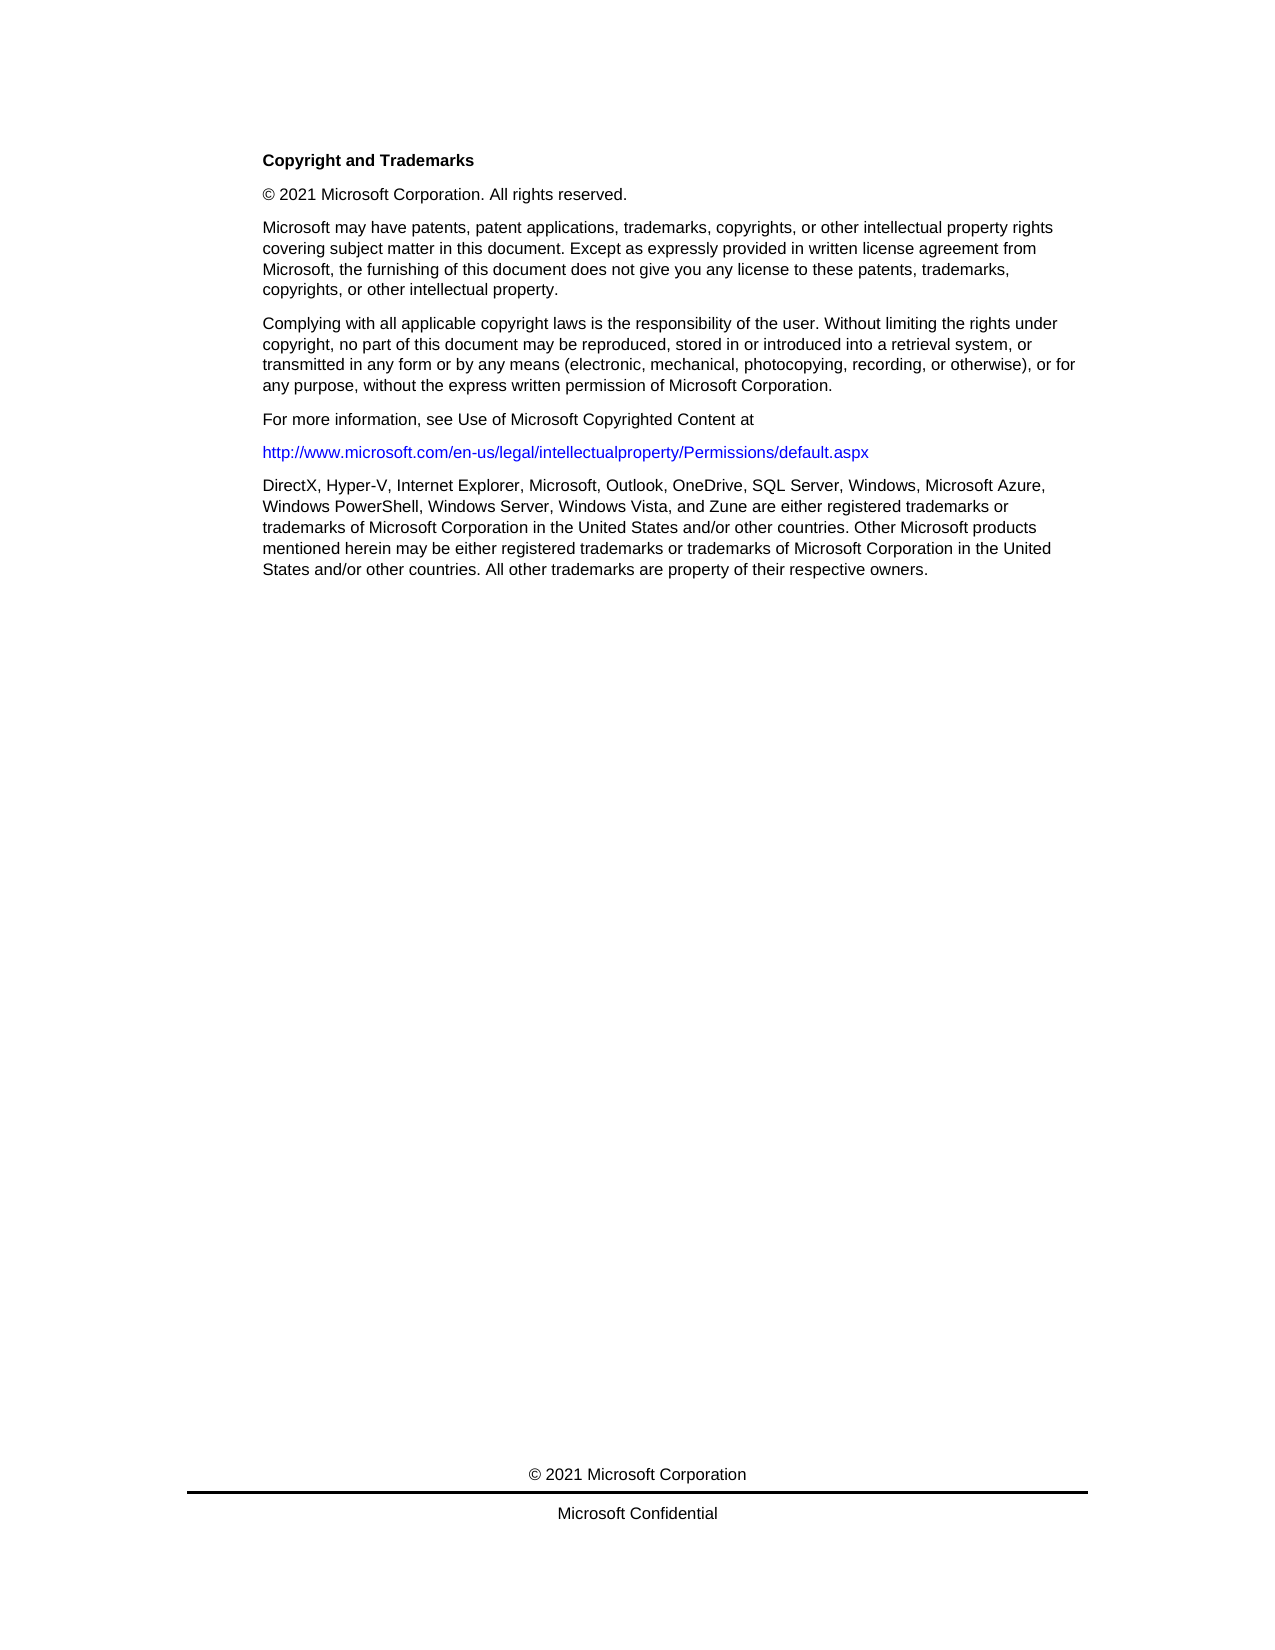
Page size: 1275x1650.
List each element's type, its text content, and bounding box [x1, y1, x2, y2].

text © 2021 Microsoft Corporation. All rights reserved. [262, 183, 1088, 204]
text DirectX, Hyper-V, Internet Explorer, Microsoft, Outlook, OneDrive, SQL Server, Windows, Microsoft Azure, Windows PowerShell, Windows Server, Windows Vista, and Zune are either registered trademarks or trademarks of Microsoft Corporation in the United States and/or other countries. Other Microsoft products mentioned herein may be either registered trademarks or trademarks of Microsoft Corporation in the United States and/or other countries. All other trademarks are property of their respective owners. [262, 475, 1088, 579]
text Copyright and Trademarks [262, 150, 1088, 171]
text Complying with all applicable copyright laws is the responsibility of the user. Without limiting the rights under copyright, no part of this document may be reproduced, stored in or introduced into a retrieval system, or transmitted in any form or by any means (electronic, mechanical, photocopying, recording, or otherwise), or for any purpose, without the express written permission of Microsoft Corporation. [262, 312, 1088, 396]
text For more information, see Use of Microsoft Copyrighted Content at [262, 408, 1088, 429]
text Microsoft may have patents, patent applications, trademarks, copyrights, or other intellectual property rights covering subject matter in this document. Except as expressly provided in written license agreement from Microsoft, the furnishing of this document does not give you any license to these patents, trademarks, copyrights, or other intellectual property. [262, 217, 1088, 300]
text http://www.microsoft.com/en-us/legal/intellectualproperty/Permissions/default.aspx [262, 442, 1088, 462]
